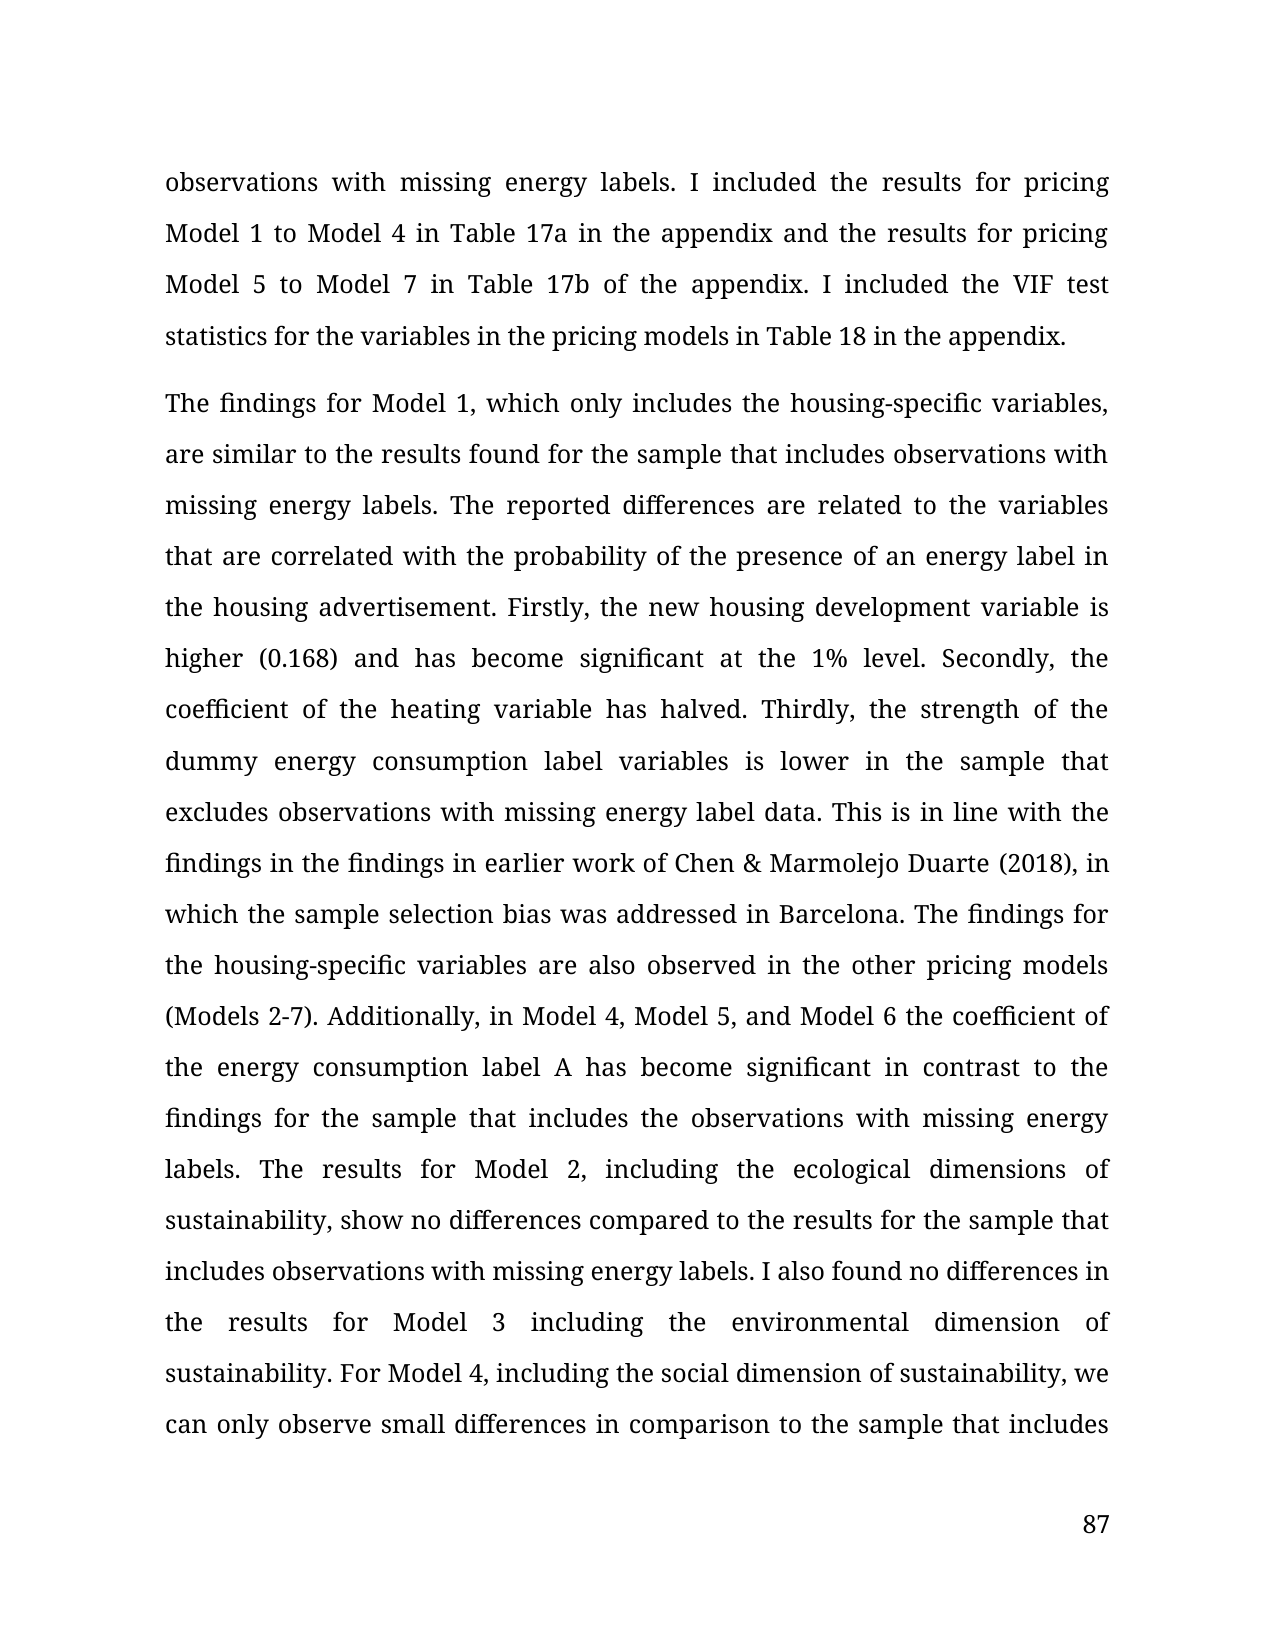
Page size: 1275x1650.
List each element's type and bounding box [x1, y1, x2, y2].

text [165, 165, 1110, 352]
text [165, 386, 1110, 1441]
